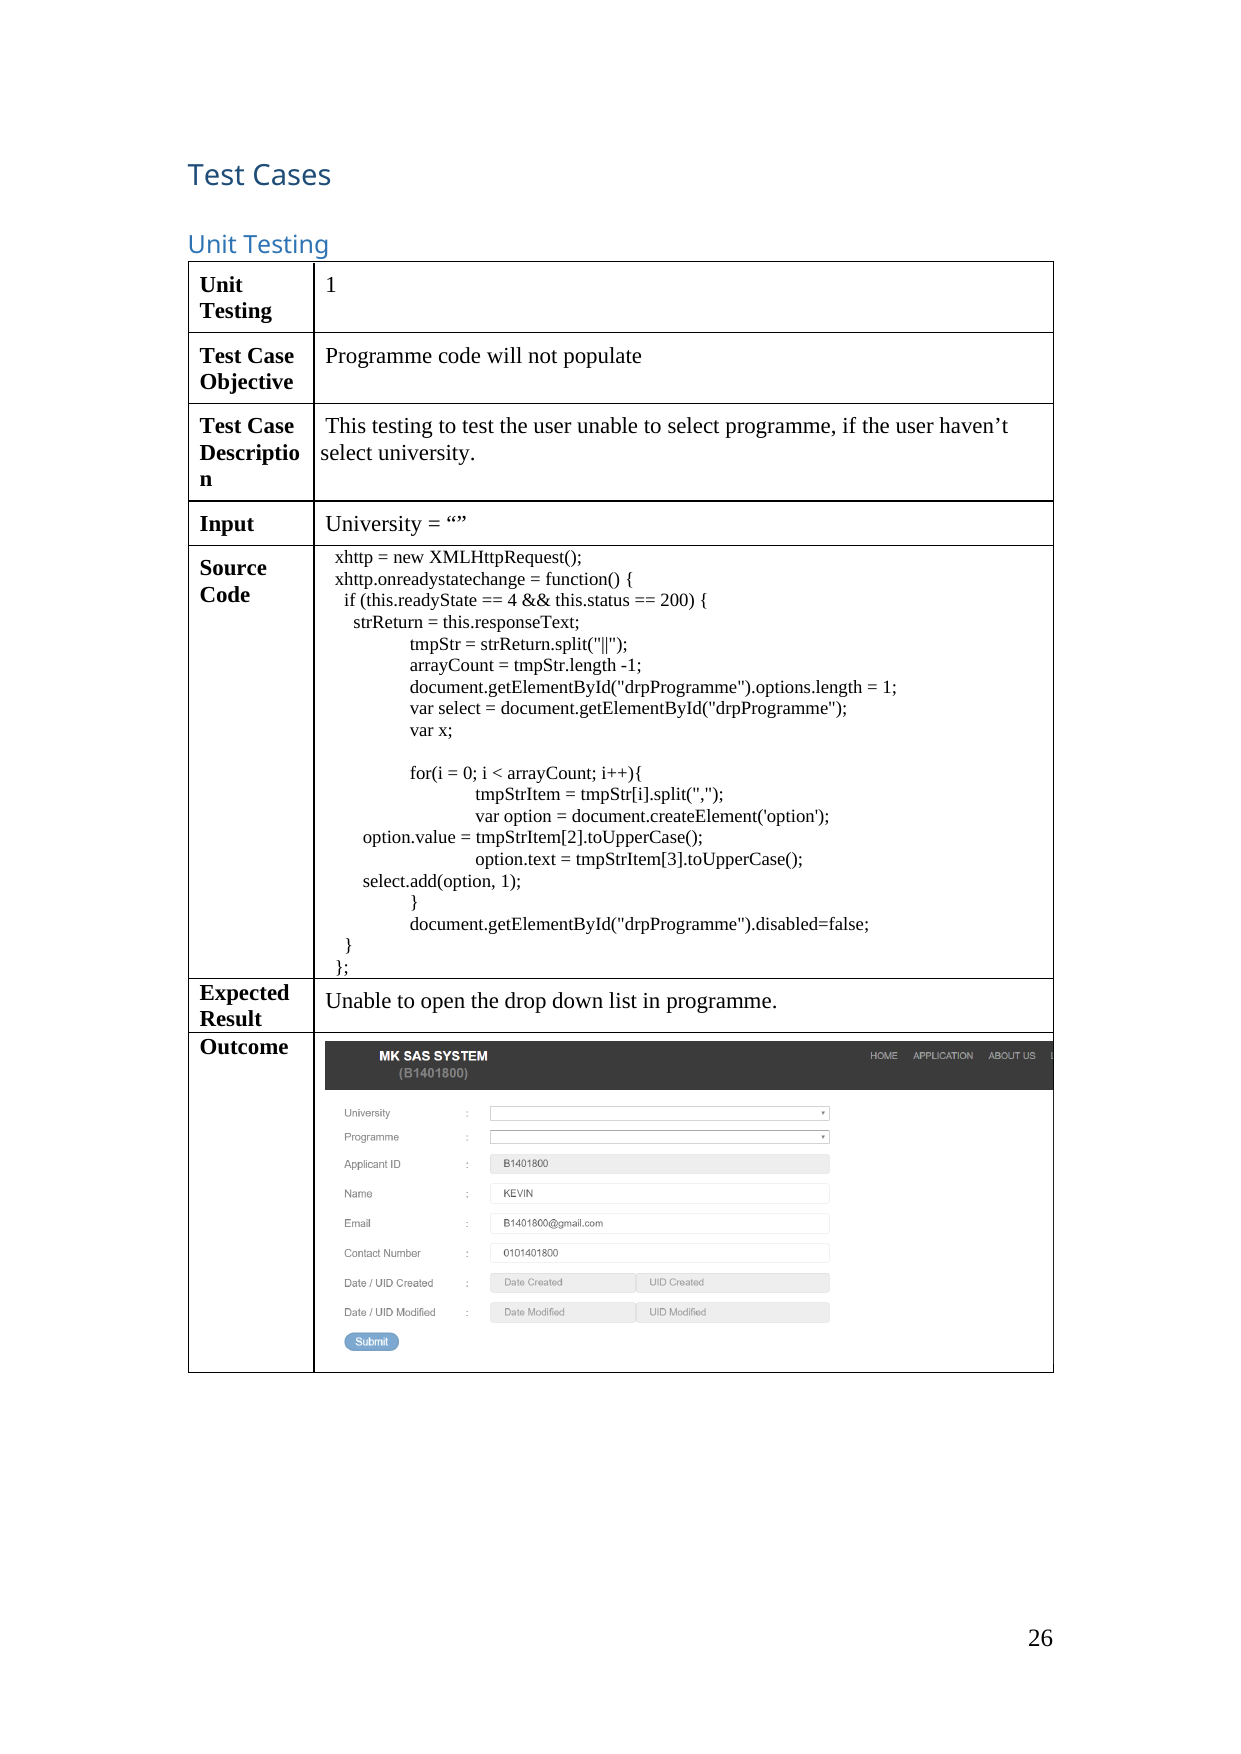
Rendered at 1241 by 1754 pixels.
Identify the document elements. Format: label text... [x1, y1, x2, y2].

table_cell This testing to test the user unable to select programme, if the user haven’t select university. [315, 404, 1053, 500]
picture [325, 1041, 1054, 1364]
table_header Unit Testing [189, 262, 314, 332]
table_cell [315, 1033, 1053, 1372]
subtitle Test Cases [187, 154, 1053, 194]
table_cell Unable to open the drop down list in programme. [315, 979, 1053, 1032]
table_cell Expected Result [189, 979, 313, 1032]
table_cell University = “” [315, 502, 1053, 544]
table_cell Outcome [189, 1033, 313, 1372]
subtitle Unit Testing [187, 227, 1053, 261]
table_cell xhttp = new XMLHttpRequest(); xhttp.onreadystatechange = function() { if (this.readyState == 4 && this.status == 200) { strReturn = this.responseText; tmpStr = strReturn.split("||"); arrayCount = tmpStr.length -1; document.getElementById("drpProgramme").options.length = 1; var select = document.getElementById("drpProgramme"); var x; for(i = 0; i < arrayCount; i++){ tmpStrItem = tmpStr[i].split(","); var option = document.createElement('option'); option.value = tmpStrItem[2].toUpperCase(); option.text = tmpStrItem[3].toUpperCase(); select.add(option, 1); } document.getElementById("drpProgramme").disabled=false; } }; [315, 546, 1053, 977]
table_cell Source Code [189, 546, 313, 977]
table_header 1 [315, 262, 1053, 332]
table_cell Programme code will not populate [315, 333, 1053, 403]
table_cell Test Case Description [189, 404, 313, 500]
table_cell Input [189, 502, 313, 544]
table_cell Test Case Objective [189, 333, 313, 403]
